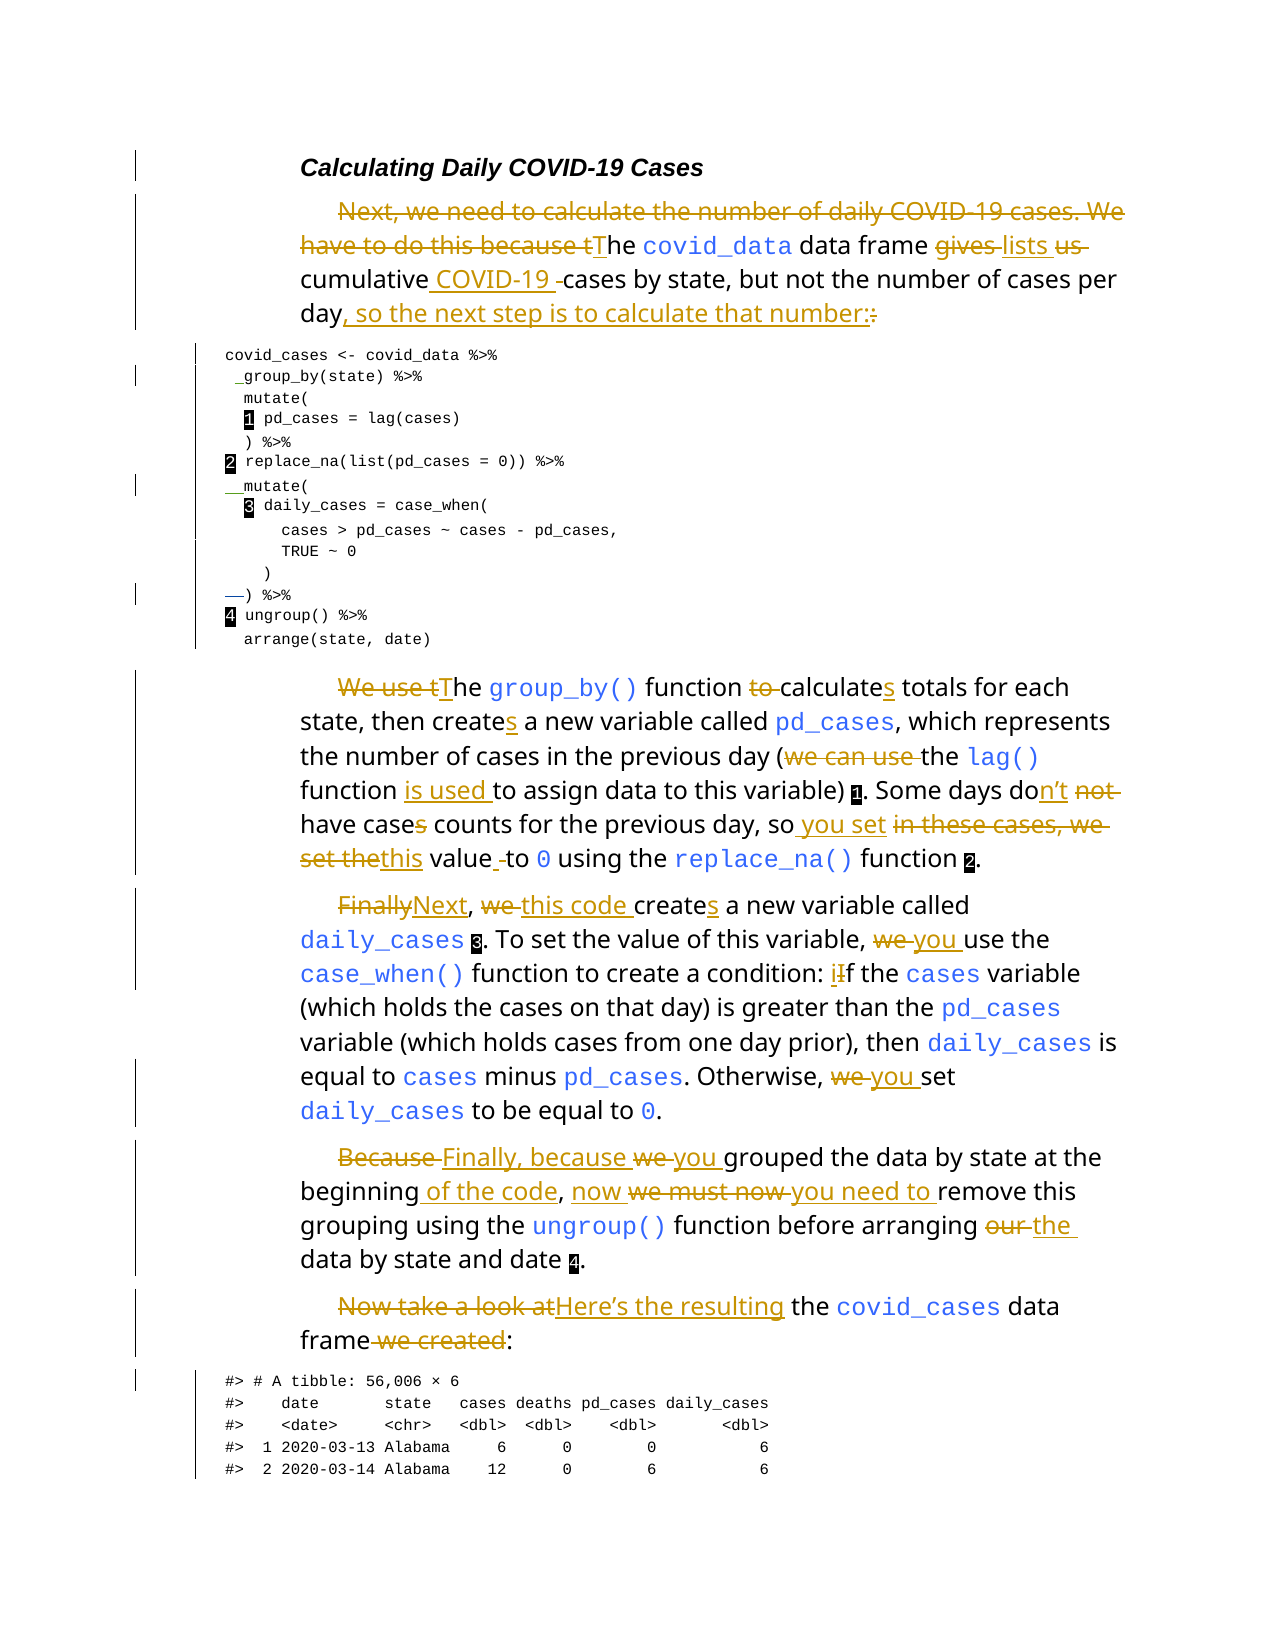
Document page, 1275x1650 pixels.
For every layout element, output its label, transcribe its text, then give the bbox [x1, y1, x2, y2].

text grouped the data by state at the beginning, remove this grouping using the ungroup() function before arranging data by state and date 4. [300, 1140, 1125, 1276]
text group_by(state) %>% [196, 364, 1125, 386]
text 3 daily_cases = case_when( [196, 496, 1125, 518]
text #> 1 2020-03-13 Alabama 6 0 0 6 [196, 1435, 1125, 1457]
text he covid_data data frame cumulativecases by state, but not the number of cases per day [300, 194, 1125, 330]
text 2 replace_na(list(pd_cases = 0)) %>% [196, 452, 1125, 474]
text arrange(state, date) [196, 627, 1125, 649]
text ) [196, 561, 1125, 583]
text cases > pd_cases ~ cases - pd_cases, [196, 518, 1125, 539]
text #> <date> <chr> <dbl> <dbl> <dbl> <dbl> [196, 1413, 1125, 1435]
text mutate( [196, 386, 1125, 408]
text covid_cases <- covid_data %>% [196, 343, 1125, 364]
text mutate( [196, 474, 1125, 496]
text TRUE ~ 0 [196, 539, 1125, 561]
text #> # A tibble: 56,006 × 6 [195, 1369, 1125, 1391]
text #> date state cases deaths pd_cases daily_cases [196, 1391, 1125, 1413]
text 1 pd_cases = lag(cases) [196, 408, 1125, 430]
text ) %>% [196, 583, 1125, 605]
text #> 2 2020-03-14 Alabama 12 0 6 6 [196, 1457, 1125, 1479]
text 4 ungroup() %>% [196, 605, 1125, 627]
text he group_by() function calculate totals for each state, then create a new variable called pd_cases, which represents the number of cases in the previous day (the lag() function to assign data to this variable) 1. Some days do have case counts for the previous day, so valueto 0 using the replace_na() function 2. [300, 670, 1125, 875]
text Calculating Daily COVID-19 Cases [300, 150, 1125, 181]
text , create a new variable called daily_cases 3. To set the value of this variable, use the case_when() function to create a condition: f the cases variable (which holds the cases on that day) is greater than the pd_cases variable (which holds cases from one day prior), then daily_cases is equal to cases minus pd_cases. Otherwise, set daily_cases to be equal to 0. [300, 887, 1125, 1127]
text ) %>% [196, 430, 1125, 452]
text the covid_cases data frame: [300, 1289, 1125, 1357]
